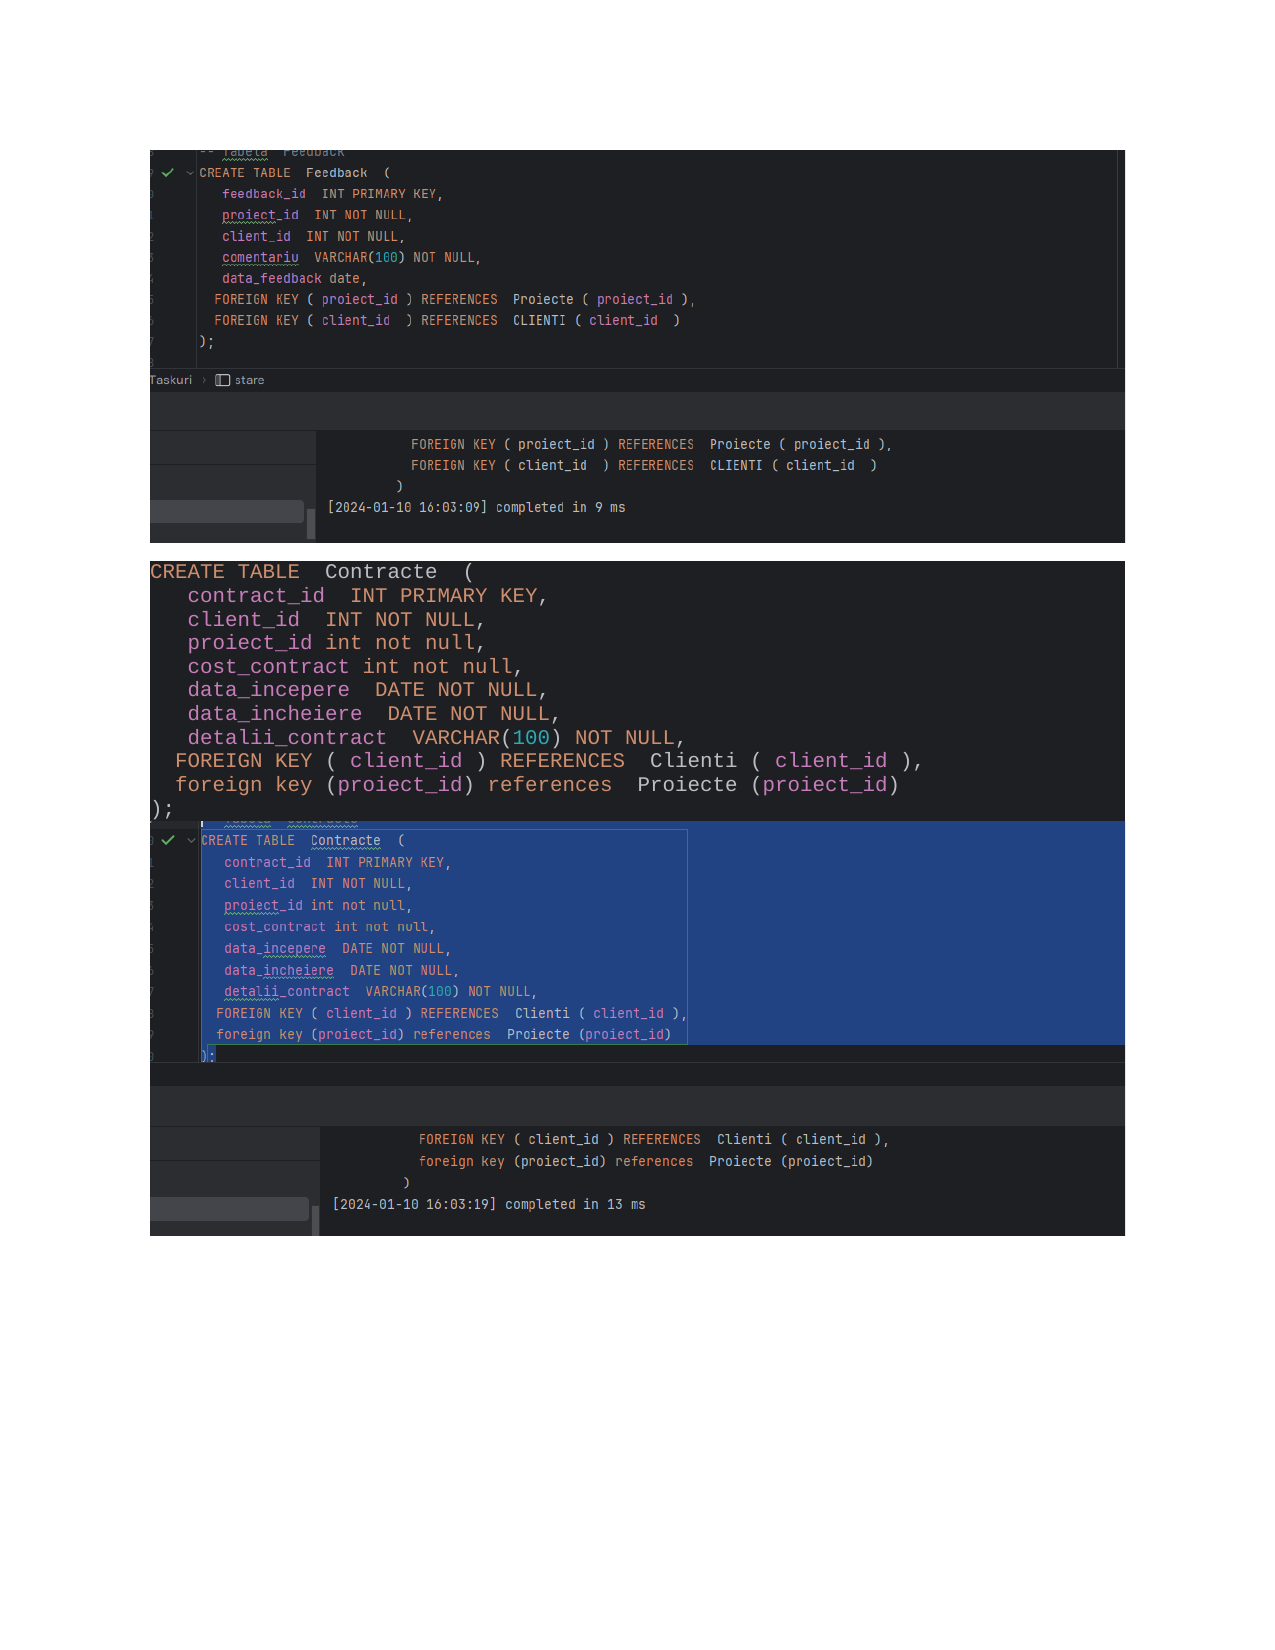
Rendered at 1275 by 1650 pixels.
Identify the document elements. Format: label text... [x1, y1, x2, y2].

text CREATE TABLE Contracte ( contract_id INT PRIMARY KEY, client_id INT NOT NULL, proiect_id int not null, cost_contract int not null, data_incepere DATE NOT NULL, data_incheiere DATE NOT NULL, detalii_contract VARCHAR(100) NOT NULL, FOREIGN KEY ( client_id ) REFERENCES Clienti ( client_id ), foreign key (proiect_id) references Proiecte (proiect_id) ); [150, 561, 1125, 821]
picture [150, 150, 1125, 543]
picture [150, 821, 1125, 1236]
